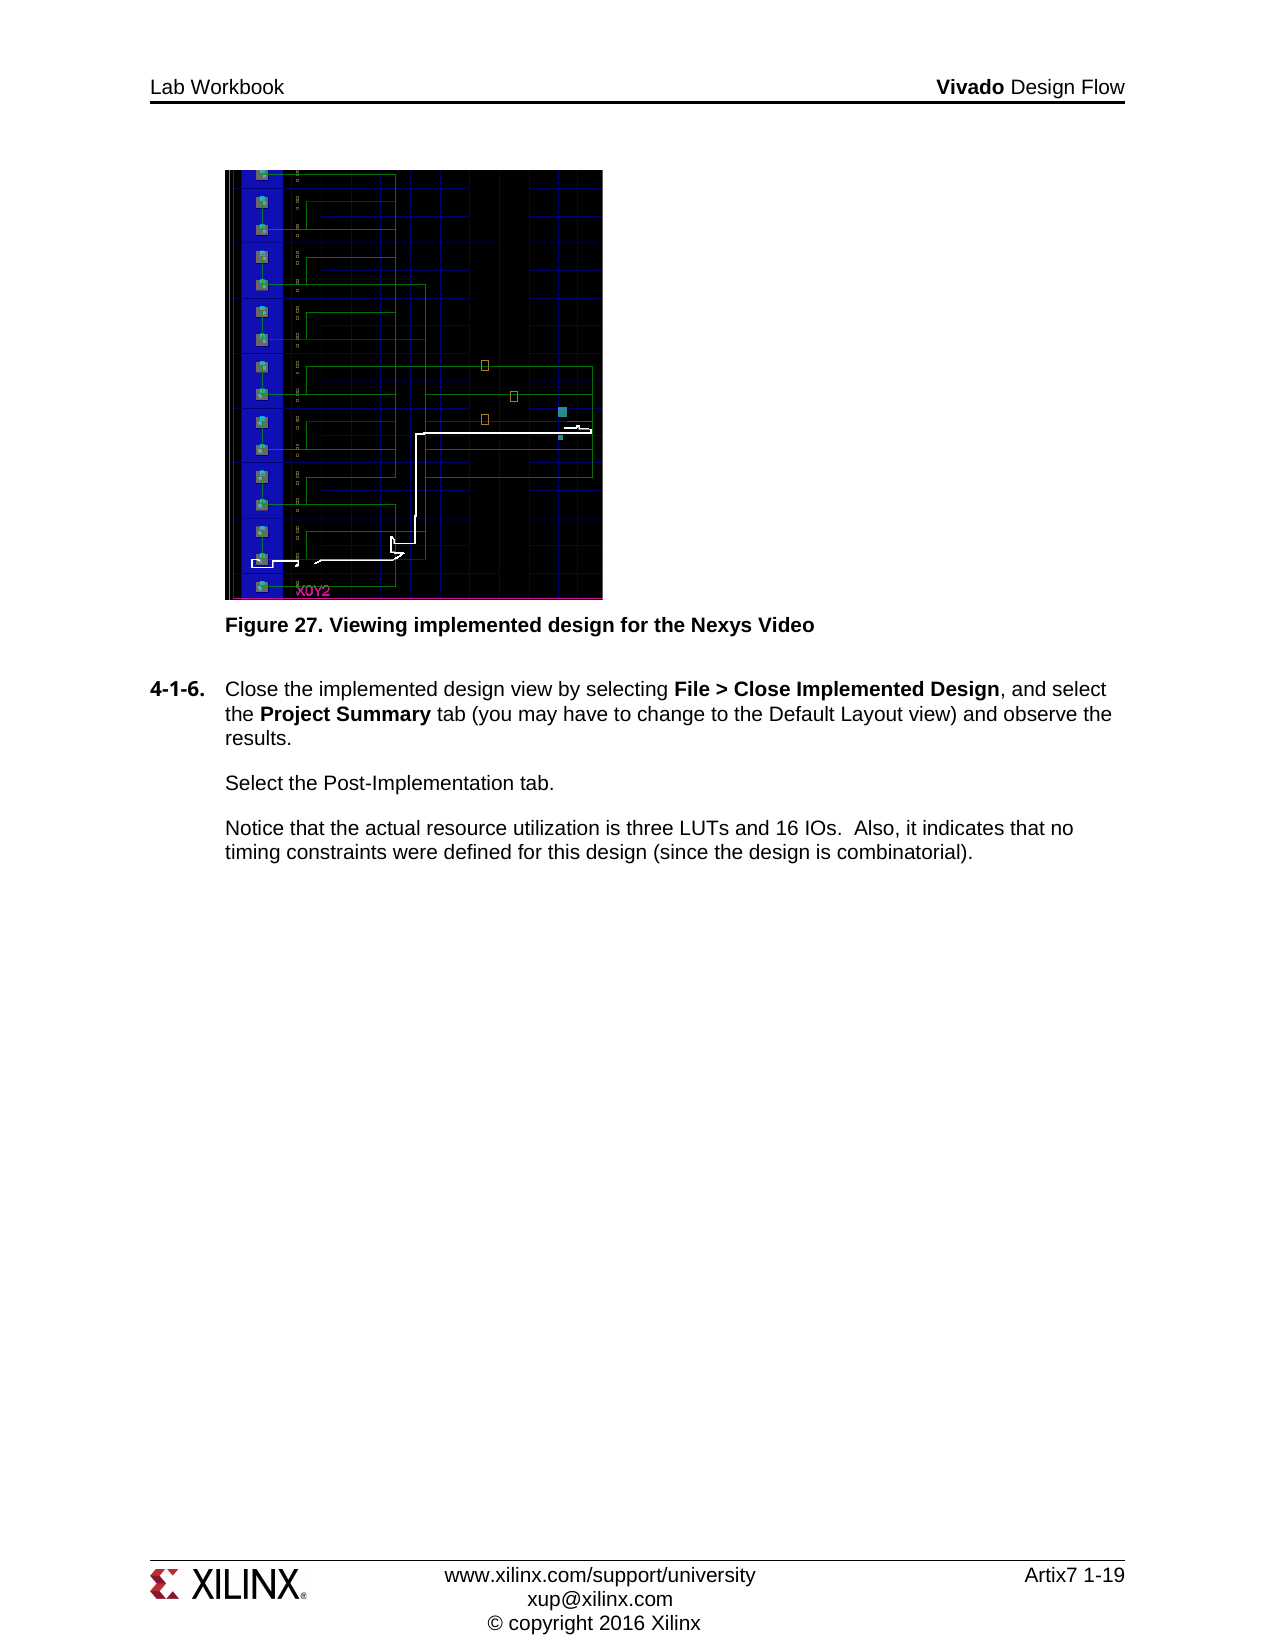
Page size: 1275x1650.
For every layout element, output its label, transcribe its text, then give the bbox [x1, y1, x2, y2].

picture [150, 1569, 307, 1599]
text Select the Post-Implementation tab. [225, 771, 1125, 795]
text Figure 27. Viewing implemented design for the Nexys Video [225, 612, 1125, 636]
text Notice that the actual resource utilization is three LUTs and 16 IOs. Also, it indicates that no timing constraints were defined for this design (since the design is combinatorial). [225, 816, 1125, 864]
picture [225, 170, 603, 600]
text Close the implemented design view by selecting File > Close Implemented Design, and select the Project Summary tab (you may have to change to the Default Layout view) and observe the results. [150, 674, 1125, 750]
